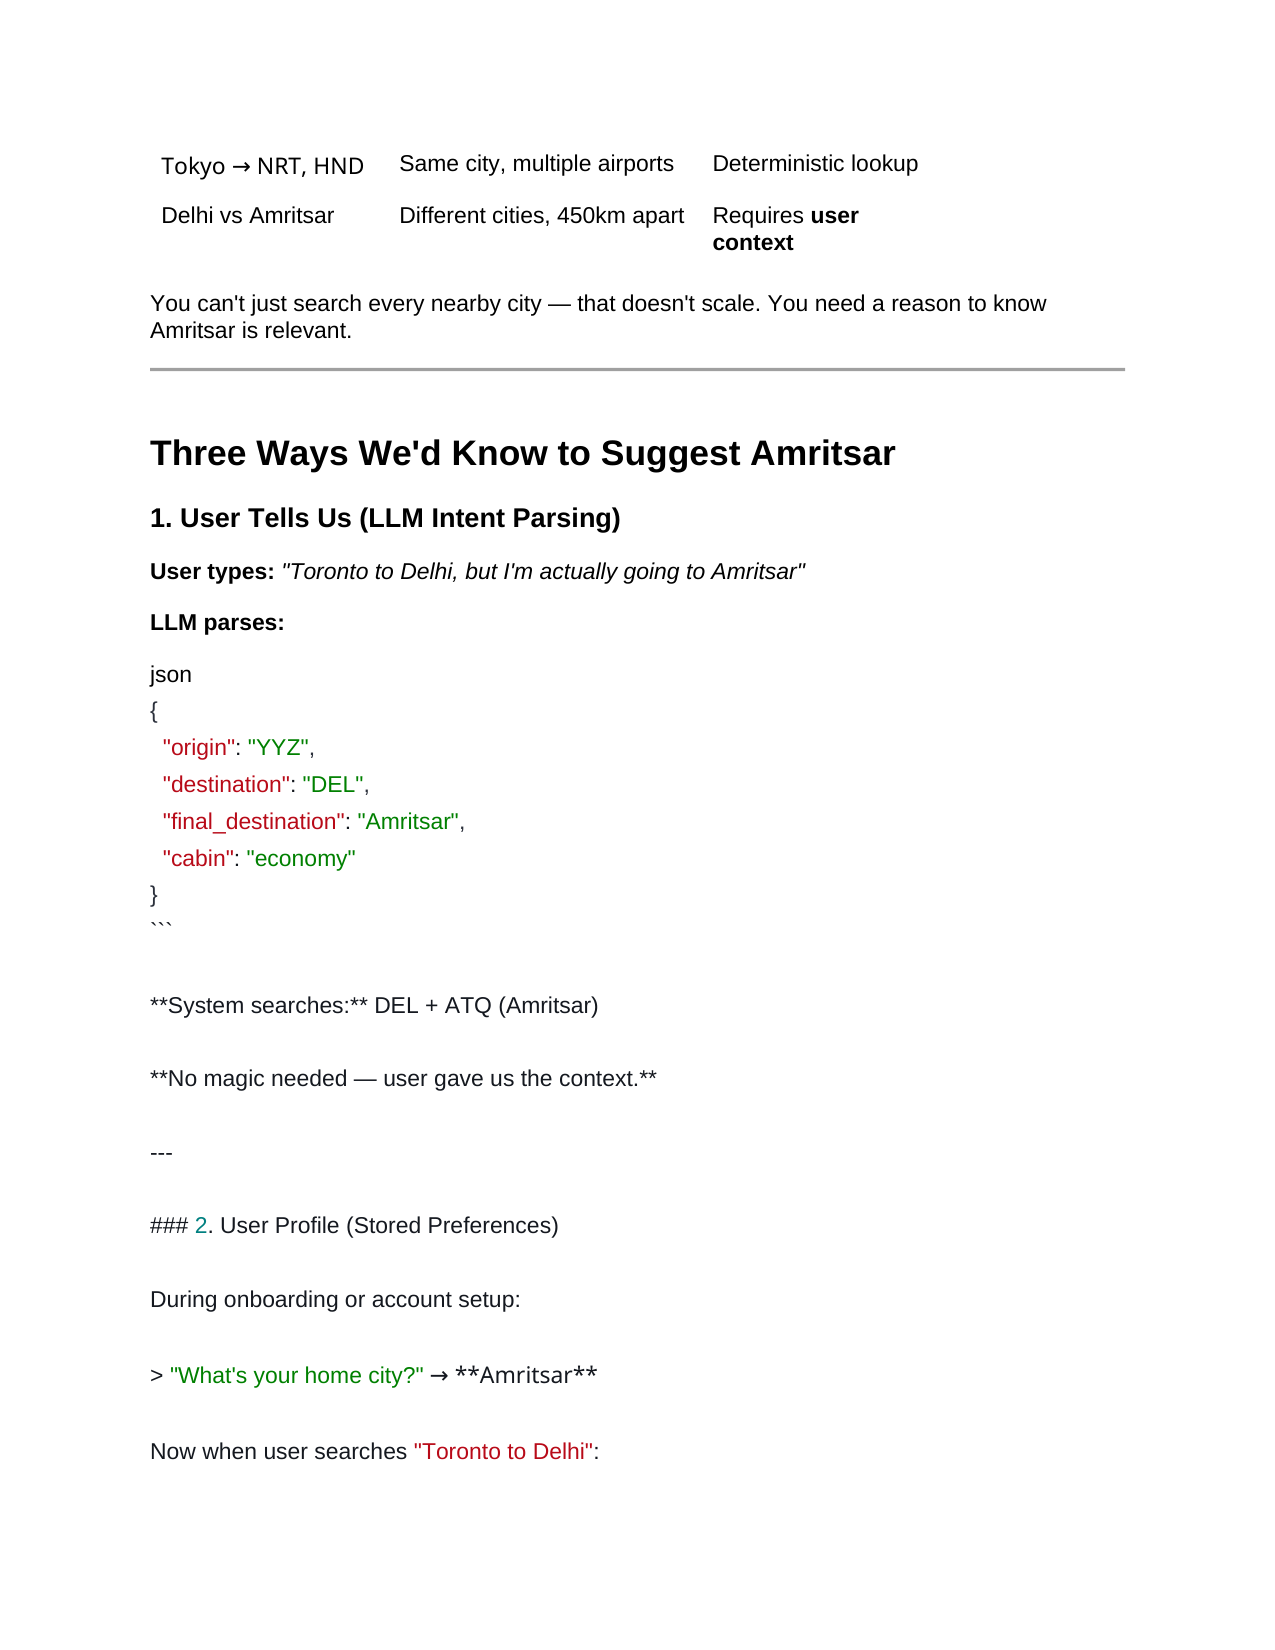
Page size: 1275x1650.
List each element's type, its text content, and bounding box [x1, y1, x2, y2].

text json [150, 661, 1125, 687]
text ``` [150, 918, 1125, 944]
text User types: "Toronto to Delhi, but I'm actually going to Amritsar" [150, 558, 1125, 584]
text { [150, 697, 1125, 724]
subtitle 1. User Tells Us (LLM Intent Parsing) [150, 502, 1125, 533]
text Now when user searches "Toronto to Delhi": [150, 1438, 1125, 1464]
text "destination": "DEL", [150, 771, 1125, 797]
text During onboarding or account setup: [150, 1286, 1125, 1312]
text LLM parses: [150, 609, 1125, 636]
subtitle Three Ways We'd Know to Suggest Amritsar [150, 432, 1125, 472]
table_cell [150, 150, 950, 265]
text --- [150, 1139, 1125, 1165]
text ### 2. User Profile (Stored Preferences) [150, 1212, 1125, 1238]
text "final_destination": "Amritsar", [150, 808, 1125, 834]
text } [150, 881, 1125, 908]
text **System searches:** DEL + ATQ (Amritsar) [150, 992, 1125, 1018]
text "cabin": "economy" [150, 844, 1125, 871]
text You can't just search every nearby city — that doesn't scale. You need a reason to know Amritsar is relevant. [150, 290, 1125, 343]
text > "What's your home city?" → **Amritsar** [150, 1359, 1125, 1391]
text **No magic needed — user gave us the context.** [150, 1065, 1125, 1091]
text "origin": "YYZ", [150, 734, 1125, 761]
